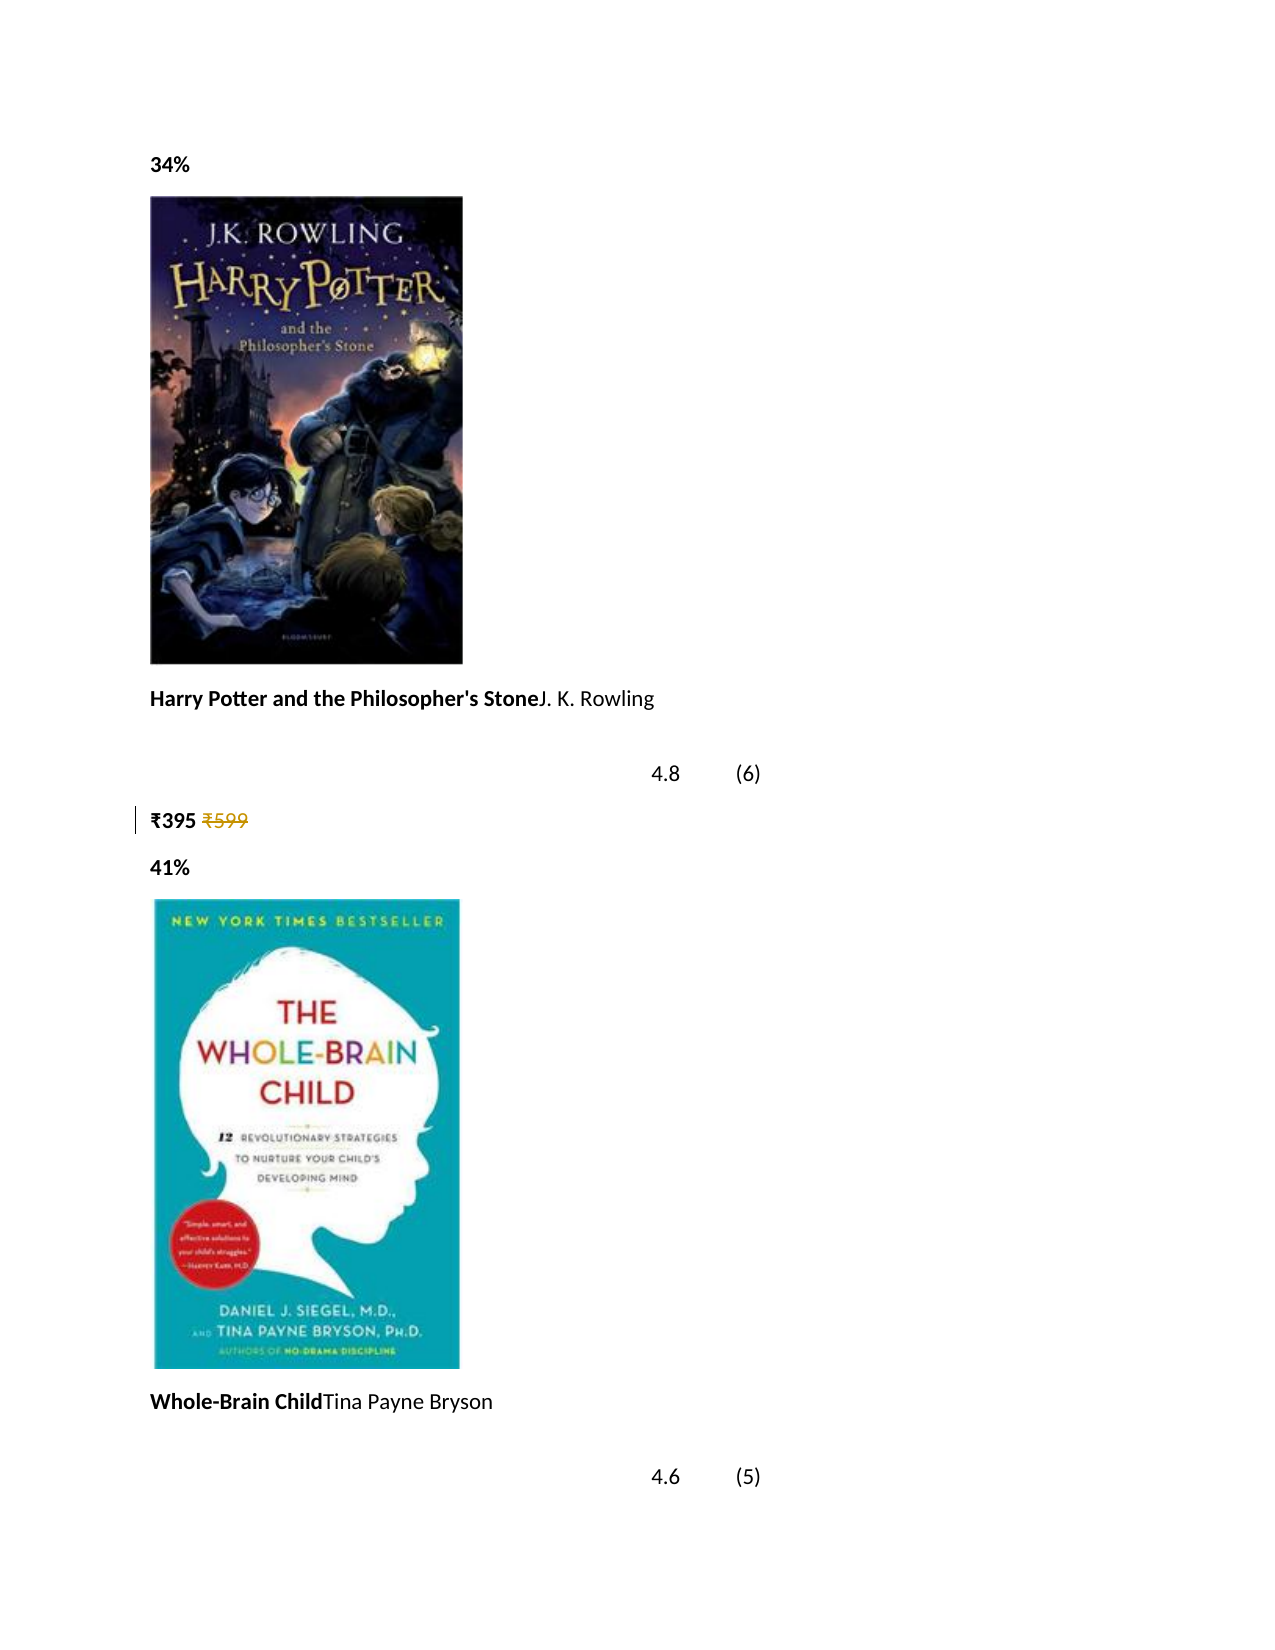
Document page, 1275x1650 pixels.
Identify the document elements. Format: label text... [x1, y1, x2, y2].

text 4.6 (5) [150, 1434, 1125, 1490]
text ₹395 [150, 806, 1125, 834]
picture [150, 196, 463, 666]
text 34% [150, 150, 1125, 178]
text 41% [150, 853, 1125, 881]
text Whole-Brain ChildTina Payne Bryson [150, 1387, 1125, 1415]
text 4.8 (6) [150, 731, 1125, 787]
text Harry Potter and the Philosopher's StoneJ. K. Rowling [150, 684, 1125, 712]
picture [150, 899, 463, 1369]
